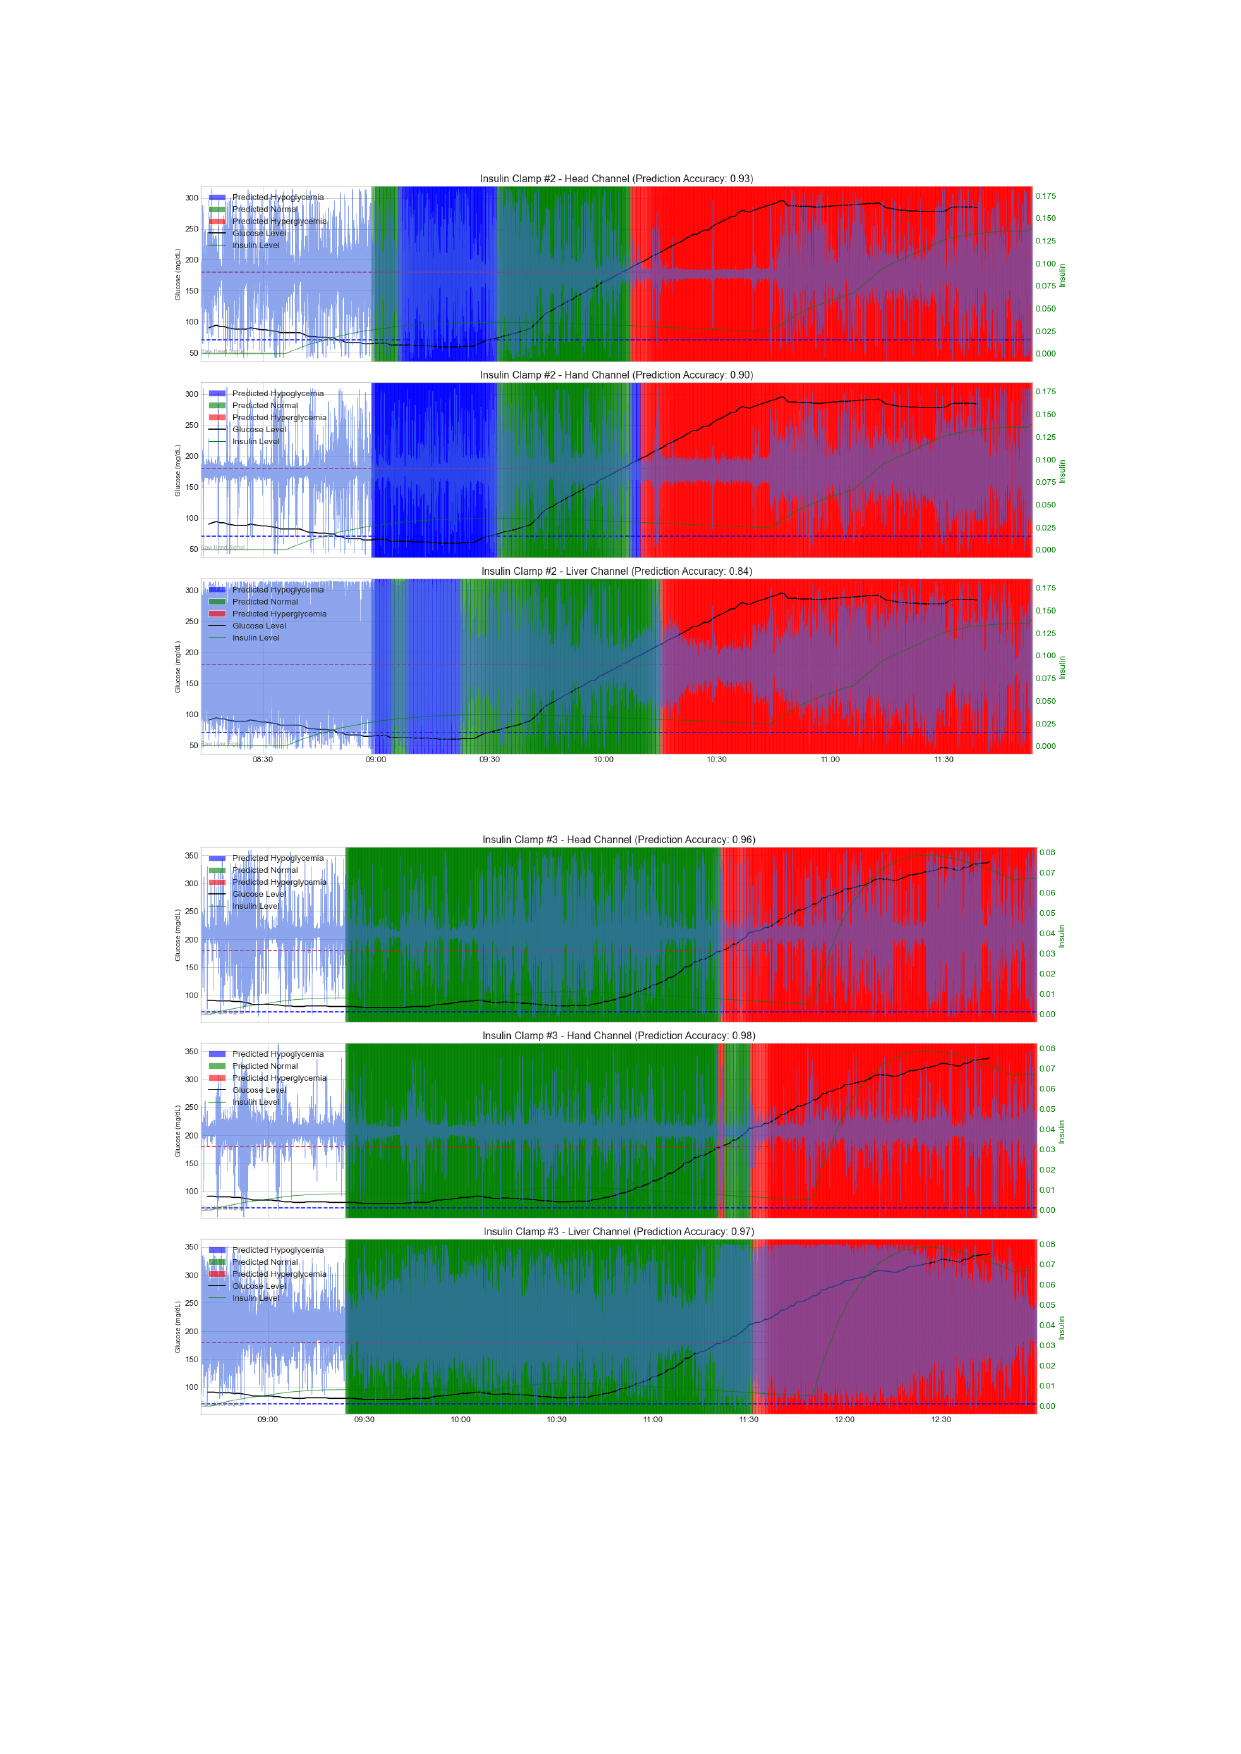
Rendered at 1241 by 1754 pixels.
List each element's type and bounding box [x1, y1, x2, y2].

picture [150, 810, 1091, 1449]
picture [150, 150, 1091, 789]
